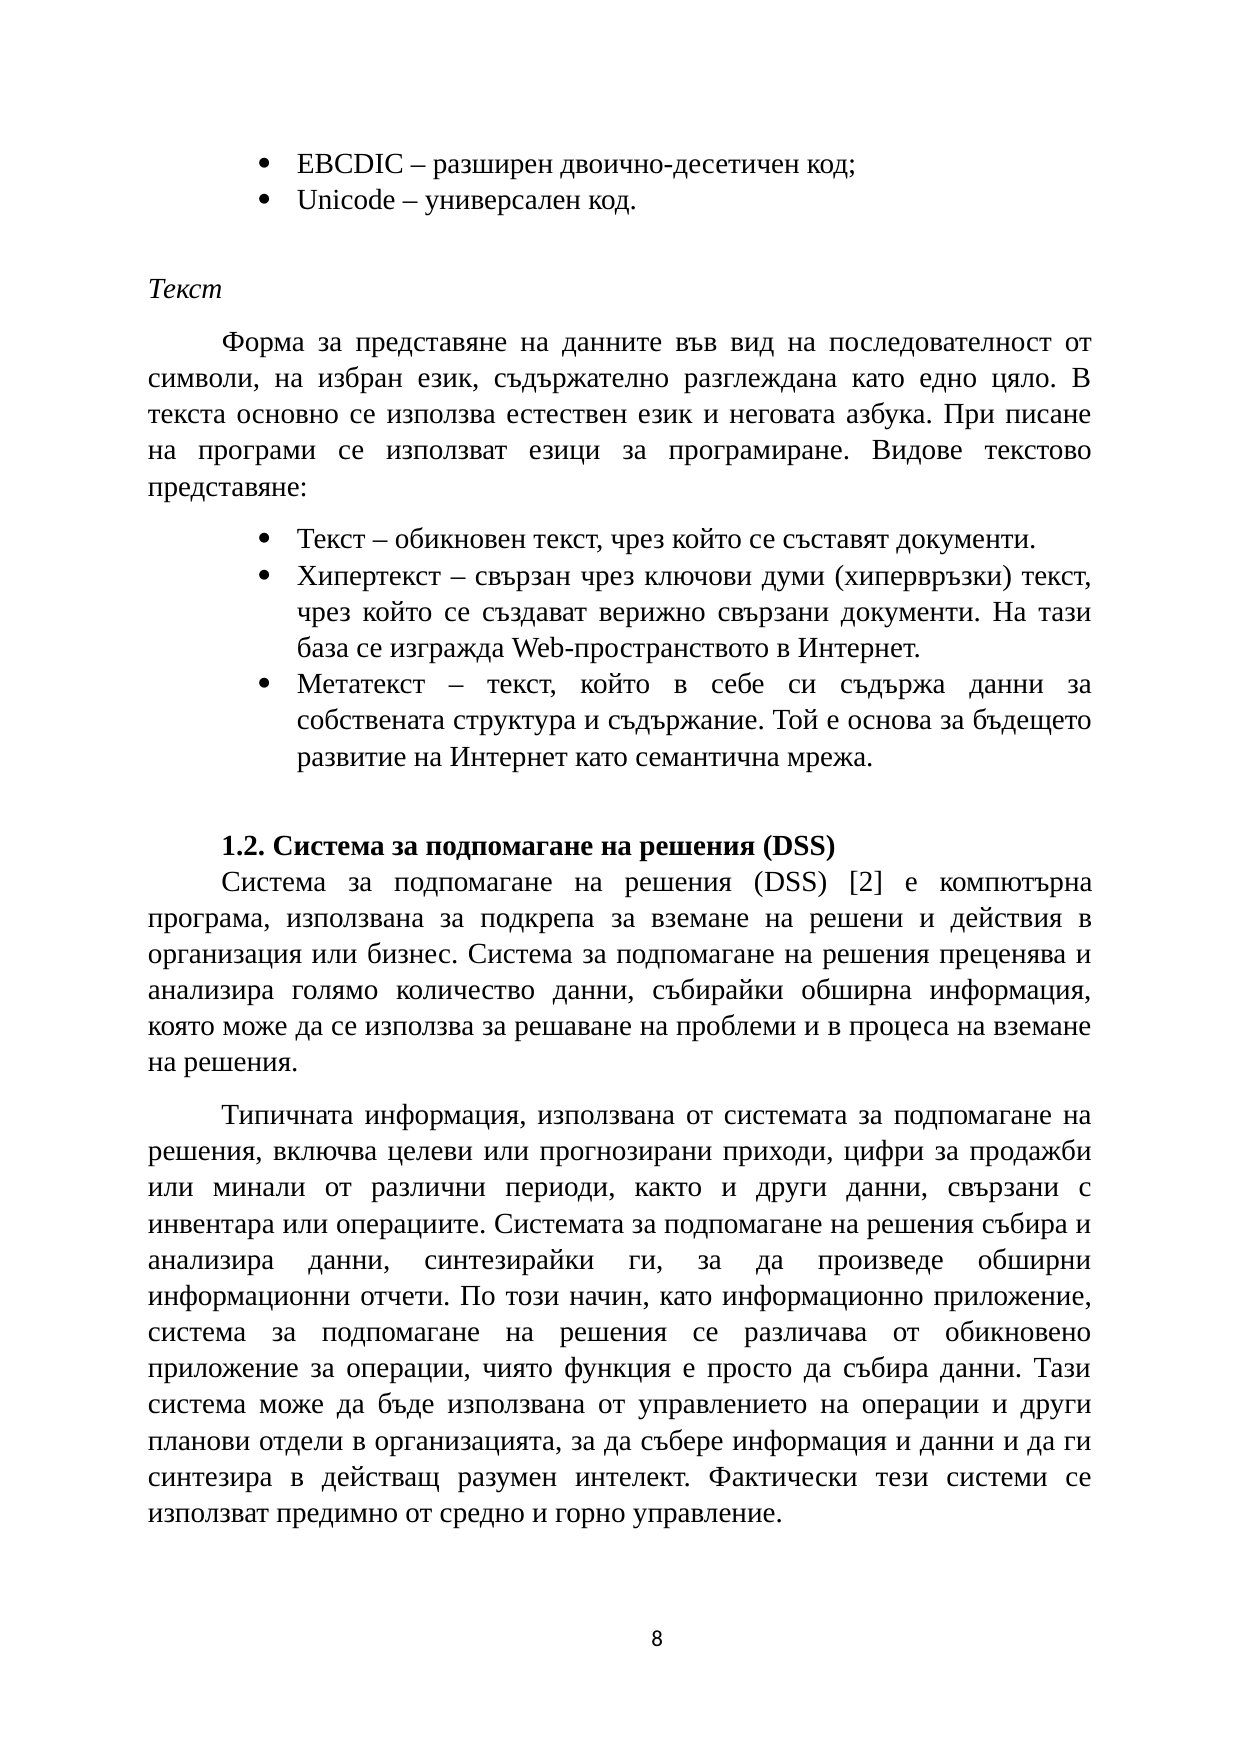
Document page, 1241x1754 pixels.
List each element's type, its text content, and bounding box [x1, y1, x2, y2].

list Unicode – универсален код. [259, 182, 1092, 216]
text Система за подпомагане на решения (DSS) [2] е компютърна програма, използвана за подкрепа за вземане на решени и действия в организация или бизнес. Система за подпомагане на решения преценява и анализира голямо количество данни, събирайки обширна информация, която може да се използва за решаване на проблеми и в процеса на вземане на решения. [148, 864, 1092, 1078]
subtitle 1.2. Система за подпомагане на решения (DSS) [148, 828, 1092, 861]
list EBCDIC – разширен двоично-десетичен код; [259, 146, 1092, 179]
text Форма за представяне на данните във вид на последователност от символи, на избран език, съдържателно разглеждана като едно цяло. В текста основно се използва естествен език и неговата азбука. При писане на програми се използват езици за програмиране. Видове текстово представяне: [148, 324, 1092, 502]
list Текст – обикновен текст, чрез който се съставят документи. [259, 521, 1092, 555]
text Типичната информация, използвана от системата за подпомагане на решения, включва целеви или прогнозирани приходи, цифри за продажби или минали от различни периоди, както и други данни, свързани с инвентара или операциите. Системата за подпомагане на решения събира и анализира данни, синтезирайки ги, за да произведе обширни информационни отчети. По този начин, като информационно приложение, система за подпомагане на решения се различава от обикновено приложение за операции, чиято функция е просто да събира данни. Тази система може да бъде използвана от управлението на операции и други планови отдели в организацията, за да събере информация и данни и да ги синтезира в действащ разумен интелект. Фактически тези системи се използват предимно от средно и горно управление. [148, 1097, 1092, 1528]
list Хипертекст – свързан чрез ключови думи (хипервръзки) текст, чрез който се създават верижно свързани документи. На тази база се изгражда Web-пространството в Интернет. [259, 558, 1092, 664]
list Метатекст – текст, който в себе си съдържа данни за собствената структура и съдържание. Той е основа за бъдещето развитие на Интернет като семантична мрежа. [259, 666, 1092, 772]
text Текст [148, 271, 1092, 305]
